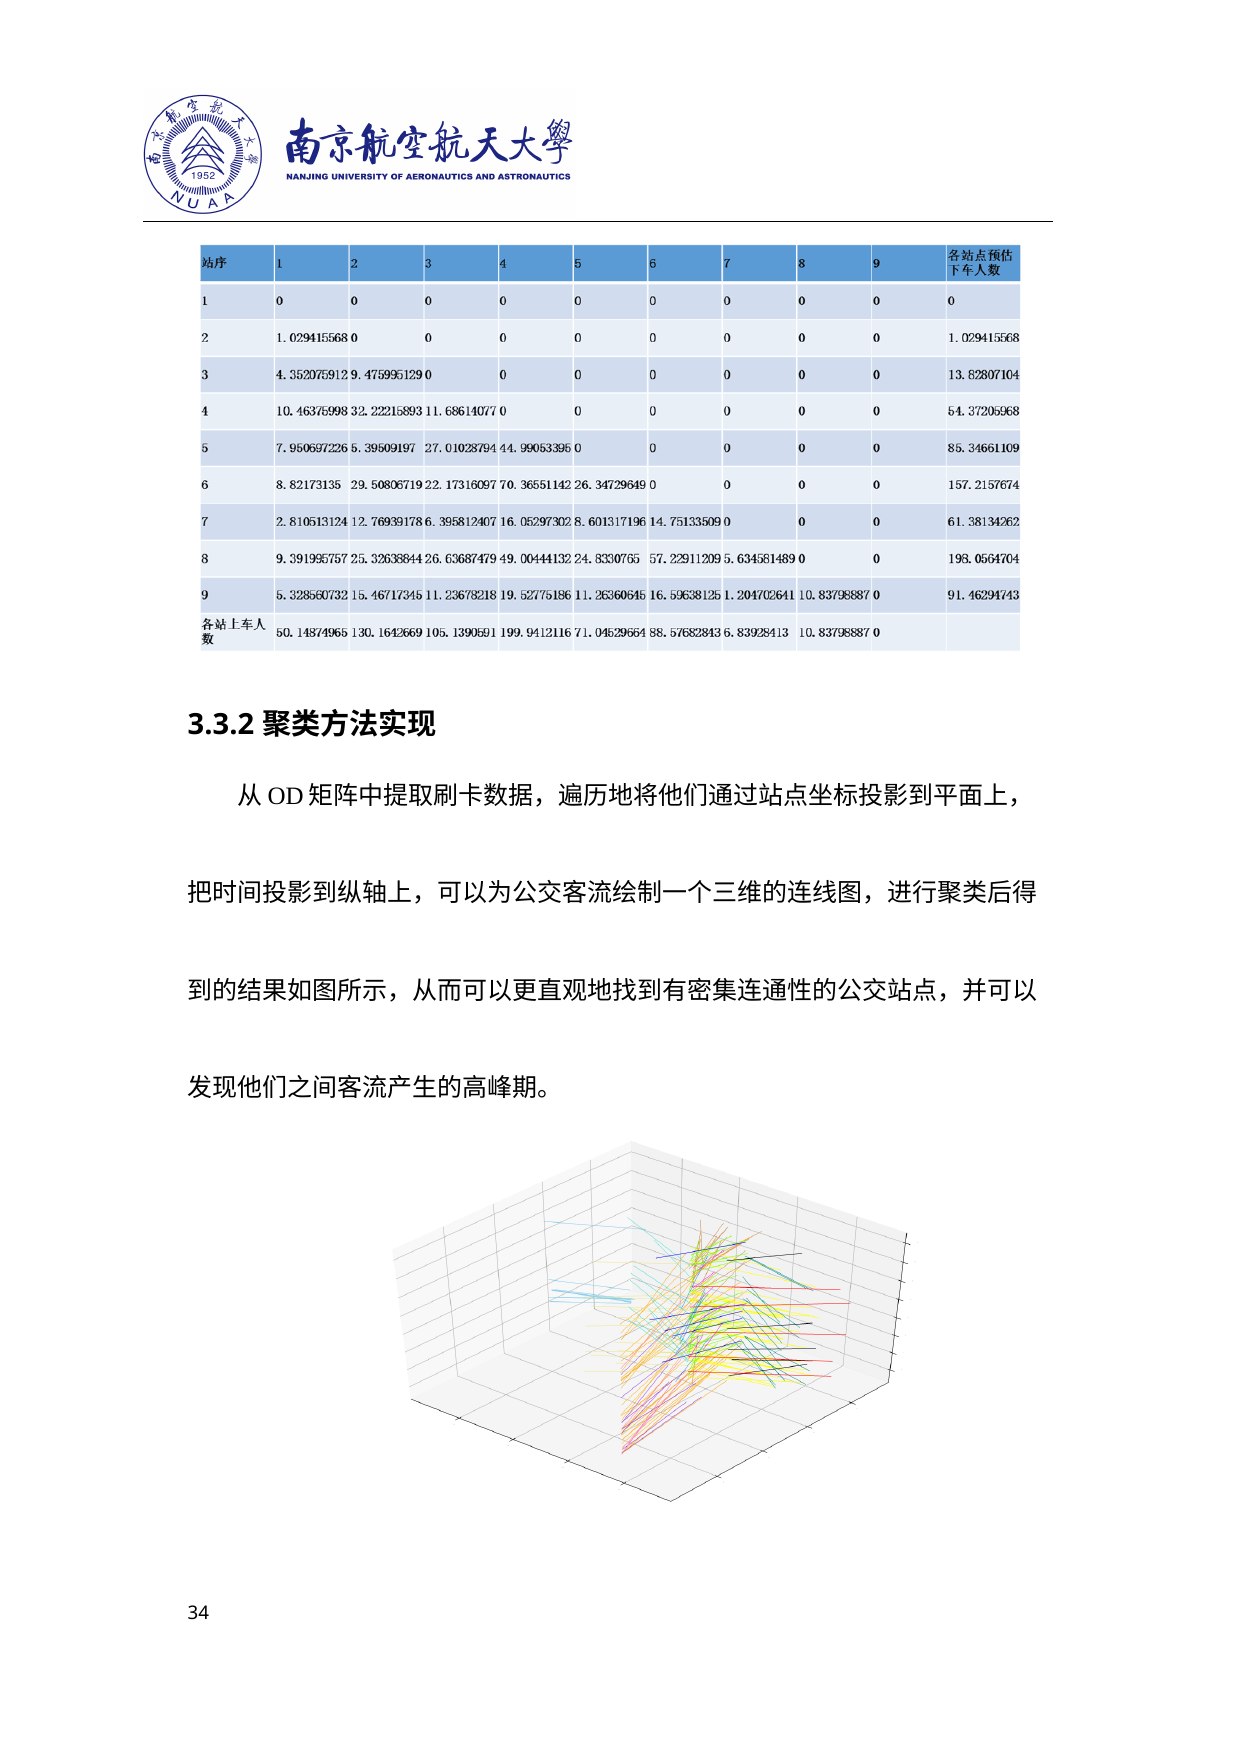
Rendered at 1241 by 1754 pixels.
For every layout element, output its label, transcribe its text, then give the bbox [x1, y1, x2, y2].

picture [143, 88, 577, 219]
text 从OD矩阵中提取刷卡数据，遍历地将他们通过站点坐标投影到平面上，把时间投影到纵轴上，可以为公交客流绘制一个三维的连线图，进行聚类后得到的结果如图所示，从而可以更直观地找到有密集连通性的公交站点，并可以发现他们之间客流产生的高峰期。 [187, 761, 1053, 1118]
picture [187, 228, 1049, 666]
picture [330, 1136, 954, 1511]
subtitle 3.3.2 聚类方法实现 [187, 689, 1053, 754]
